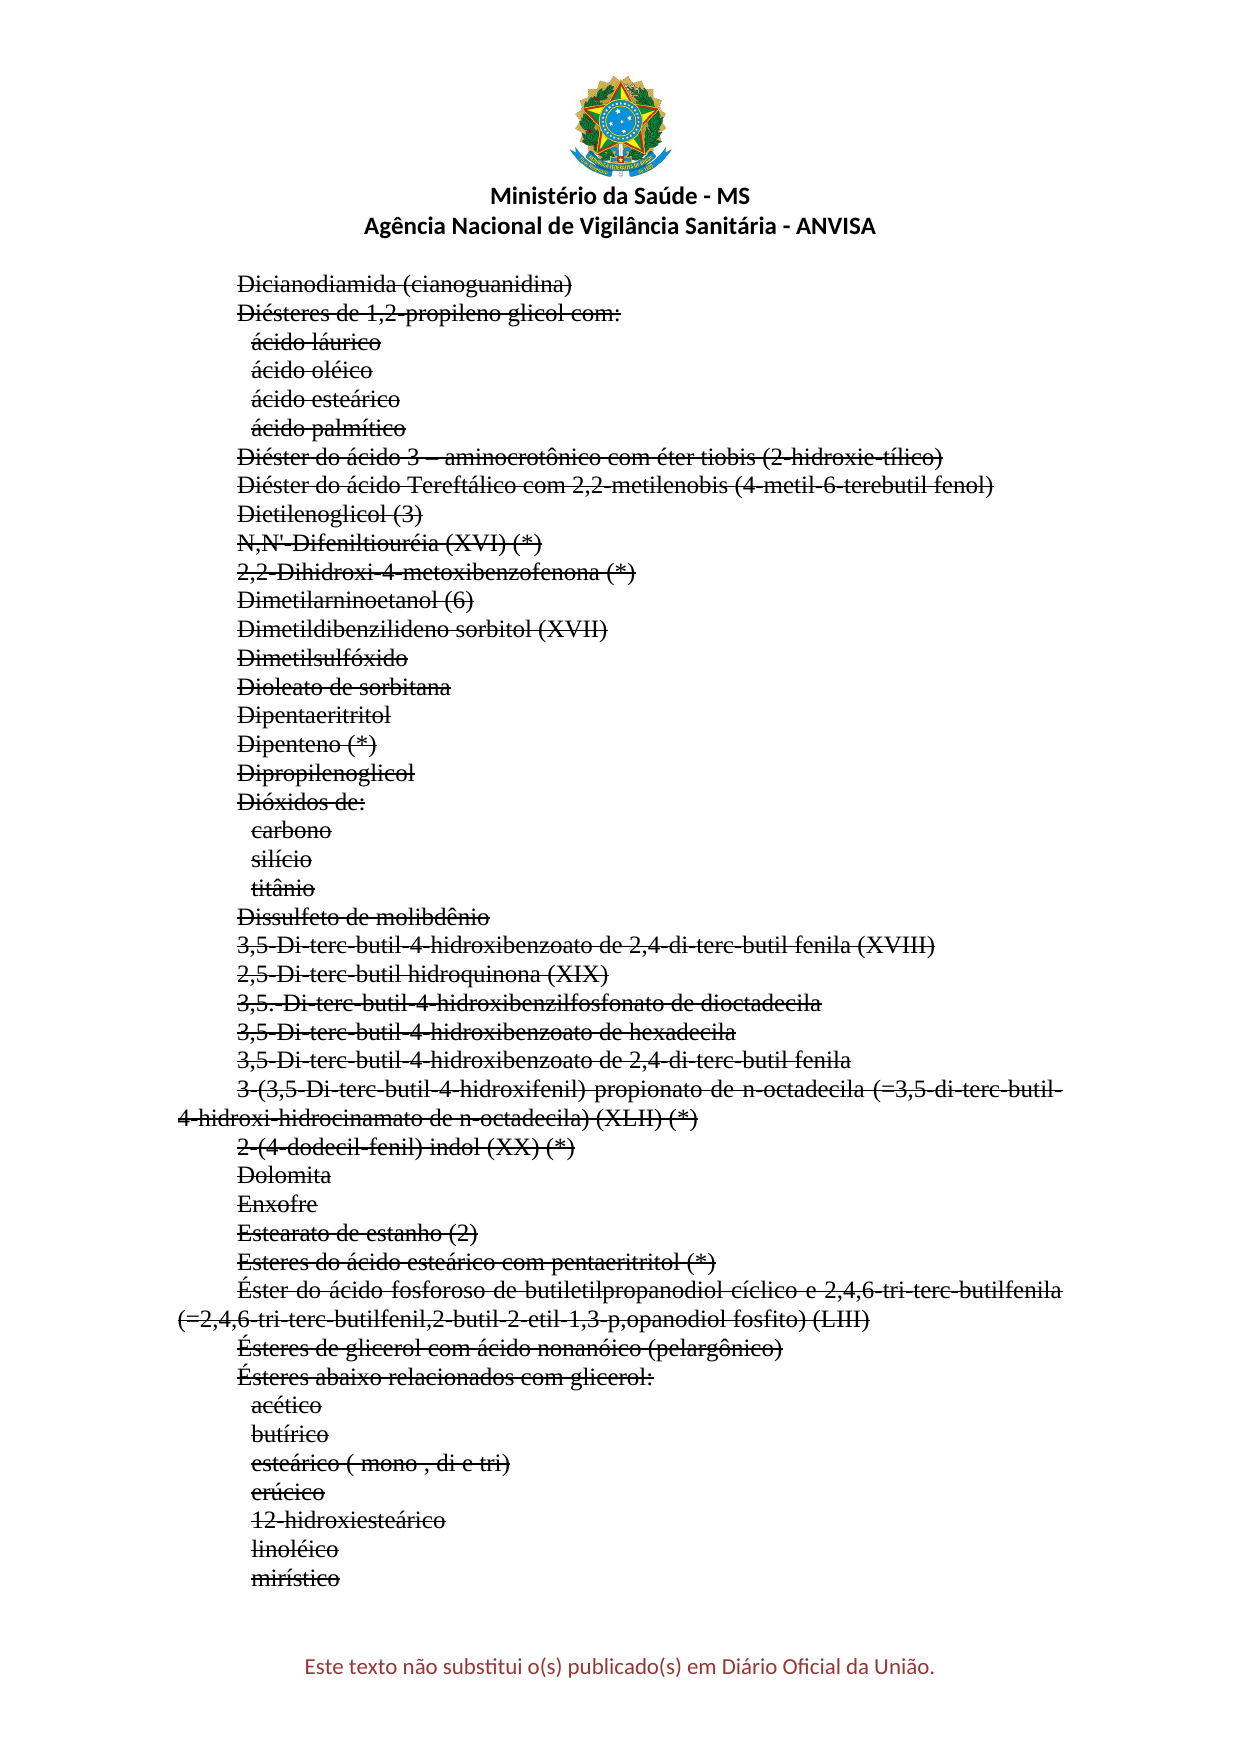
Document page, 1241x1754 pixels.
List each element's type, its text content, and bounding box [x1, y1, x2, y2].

text Dolomita [177, 1160, 1063, 1189]
text Ésteres de glicerol com ácido nonanóico (pelargônico) [177, 1333, 1063, 1362]
text ácido oléico [177, 355, 1063, 384]
text N,N'-Difeniltiouréia (XVI) (*) [177, 528, 1063, 557]
text Dioleato de sorbitana [177, 672, 1063, 700]
text Enxofre [177, 1189, 1063, 1218]
text erúcico [177, 1477, 1063, 1505]
text mirístico [177, 1563, 1063, 1592]
text butírico [177, 1419, 1063, 1448]
text Dipropilenoglicol [177, 758, 1063, 787]
text carbono [177, 815, 1063, 844]
text acético [177, 1390, 1063, 1419]
text Dimetilarninoetanol (6) [177, 585, 1063, 614]
text Éster do ácido fosforoso de butiletilpropanodiol cíclico e 2,4,6-tri-terc-butilfenila (=2,4,6-tri-terc-butilfenil,2-butil-2-etil-1,3-p,opanodiol fosfito) (LIII) [177, 1275, 1063, 1333]
text 3,5-Di-terc-butil-4-hidroxibenzoato de hexadecila [177, 1017, 1063, 1045]
text 3-(3,5-Di-terc-butil-4-hidroxifenil) propionato de n-octadecila (=3,5-di-terc-butil-4-hidroxi-hidrocinamato de n-octadecila) (XLII) (*) [177, 1074, 1063, 1132]
text ácido palmítico [177, 413, 1063, 442]
text Dipenteno (*) [177, 729, 1063, 758]
text 3,5-Di-terc-butil-4-hidroxibenzoato de 2,4-di-terc-butil fenila (XVIII) [177, 930, 1063, 959]
text silício [177, 844, 1063, 873]
text ácido esteárico [177, 384, 1063, 413]
text Diésteres de 1,2-propileno glicol com: [177, 298, 1063, 327]
text 12-hidroxiesteárico [177, 1505, 1063, 1534]
text 2-(4-dodecil-fenil) indol (XX) (*) [177, 1132, 1063, 1160]
text Dióxidos de: [177, 787, 1063, 815]
text Diéster do ácido 3 – aminocrotônico com éter tiobis (2-hidroxie-tílico) [177, 442, 1063, 470]
text Esteres do ácido esteárico com pentaeritritol (*) [177, 1247, 1063, 1275]
text Dissulfeto de molibdênio [177, 902, 1063, 930]
text Dimetildibenzilideno sorbitol (XVII) [177, 614, 1063, 643]
text Dimetilsulfóxido [177, 643, 1063, 672]
text titânio [177, 873, 1063, 902]
text Dipentaeritritol [177, 700, 1063, 729]
text 2,5-Di-terc-butil hidroquinona (XIX) [177, 959, 1063, 988]
text Dietilenoglicol (3) [177, 499, 1063, 528]
text 3,5.-Di-terc-butil-4-hidroxibenzilfosfonato de dioctadecila [177, 988, 1063, 1017]
text ácido láurico [177, 327, 1063, 355]
text Ésteres abaixo relacionados com glicerol: [177, 1362, 1063, 1390]
picture [566, 73, 674, 180]
text Diéster do ácido Tereftálico com 2,2-metilenobis (4-metil-6-terebutil fenol) [177, 470, 1063, 499]
text 2,2-Dihidroxi-4-metoxibenzofenona (*) [177, 557, 1063, 585]
text linoléico [177, 1534, 1063, 1563]
text 3,5-Di-terc-butil-4-hidroxibenzoato de 2,4-di-terc-butil fenila [177, 1045, 1063, 1074]
text Estearato de estanho (2) [177, 1218, 1063, 1247]
text esteárico ( mono , di e tri) [177, 1448, 1063, 1477]
text Dicianodiamida (cianoguanidina) [177, 269, 1063, 298]
